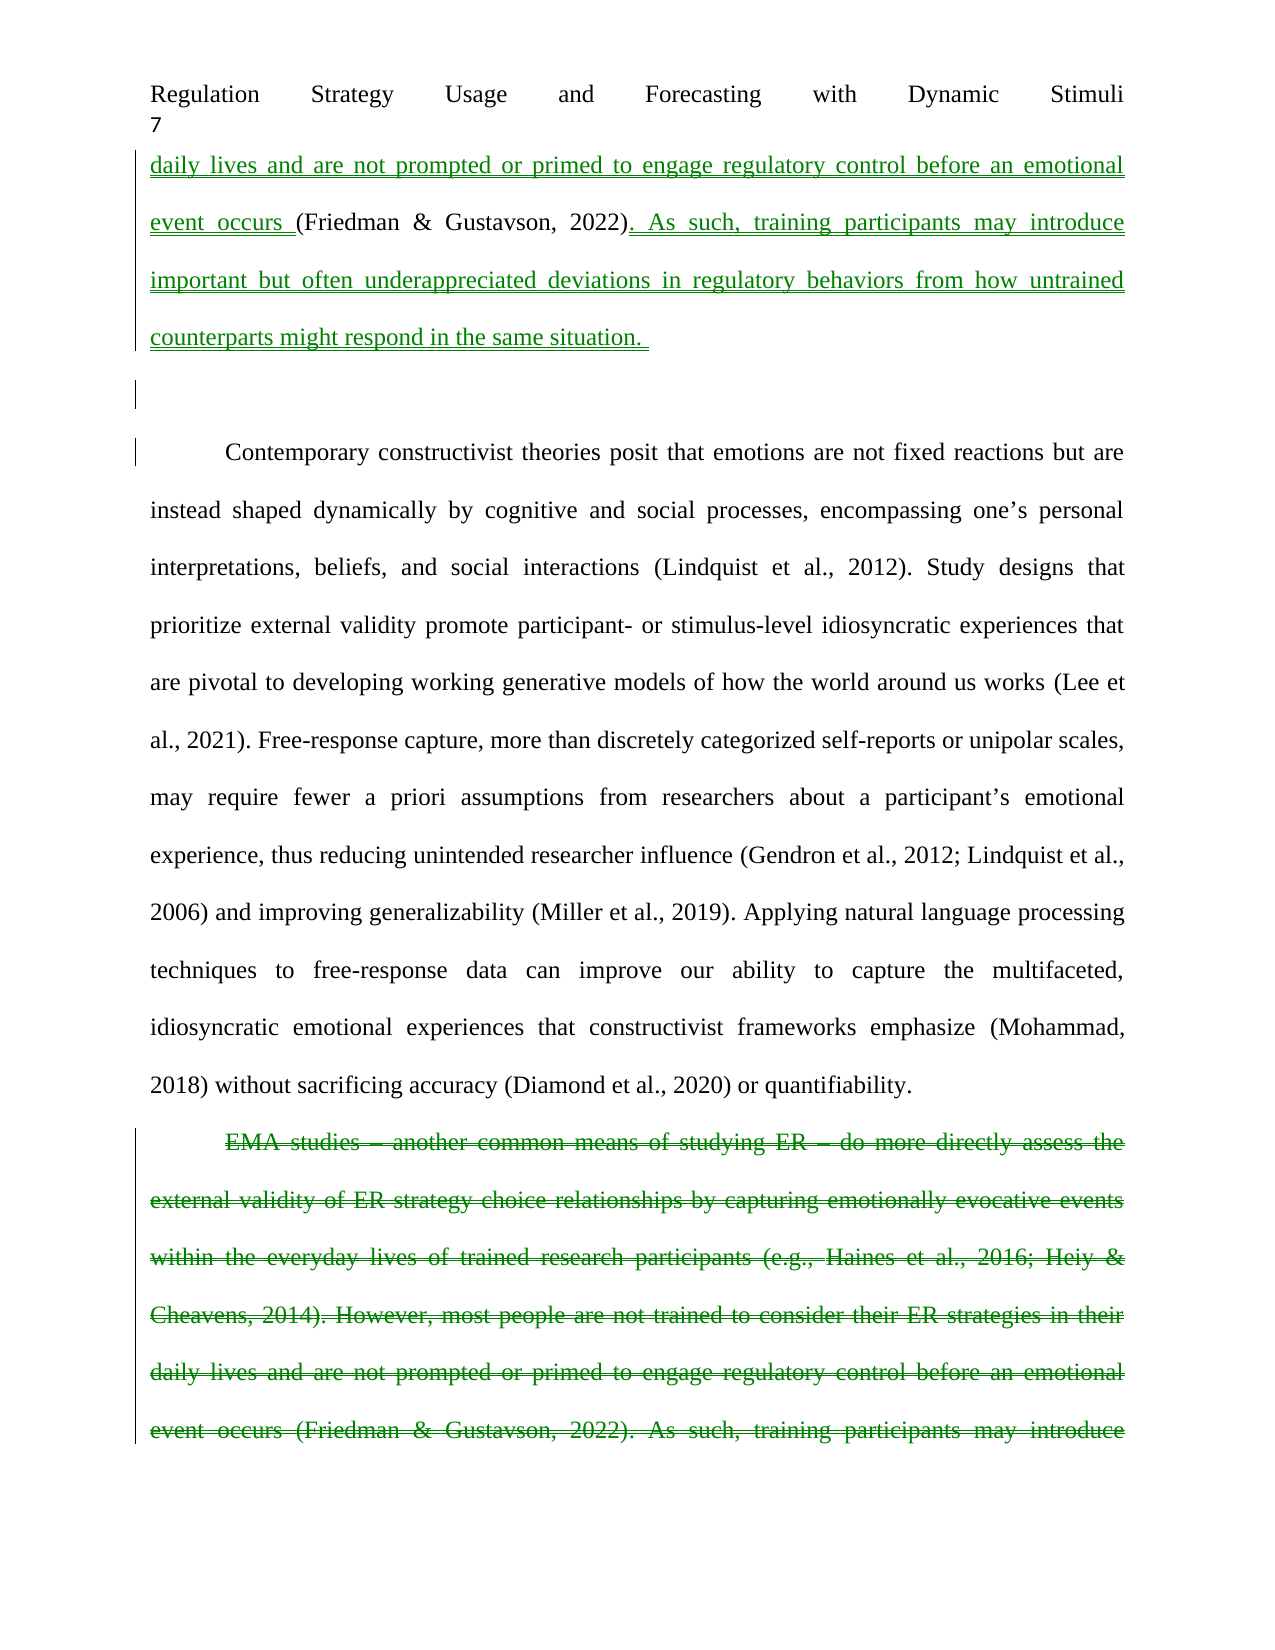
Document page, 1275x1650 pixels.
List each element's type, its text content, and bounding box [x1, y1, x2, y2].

text (Friedman & Gustavson, 2022) [150, 293, 1125, 351]
text (Friedman & Gustavson, 2022) [150, 178, 1125, 290]
text Contemporary constructivist theories posit that emotions are not fixed reactions but are instead shaped dynamically by cognitive and social processes, encompassing one’s personal interpretations, beliefs, and social interactions (Lindquist et al., 2012). Study designs that prioritize external validity promote participant- or stimulus-level idiosyncratic experiences that are pivotal to developing working generative models of how the world around us works (Lee et al., 2021). Free-response capture, more than discretely categorized self-reports or unipolar scales, may require fewer a priori assumptions from researchers about a participant’s emotional experience, thus reducing unintended researcher influence (Gendron et al., 2012; Lindquist et al., 2006) and improving generalizability (Miller et al., 2019). Applying natural language processing techniques to free-response data can improve our ability to capture the multifaceted, idiosyncratic emotional experiences that constructivist frameworks emphasize (Mohammad, 2018) without sacrificing accuracy (Diamond et al., 2020) or quantifiability. [150, 437, 1125, 1099]
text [150, 150, 1125, 175]
